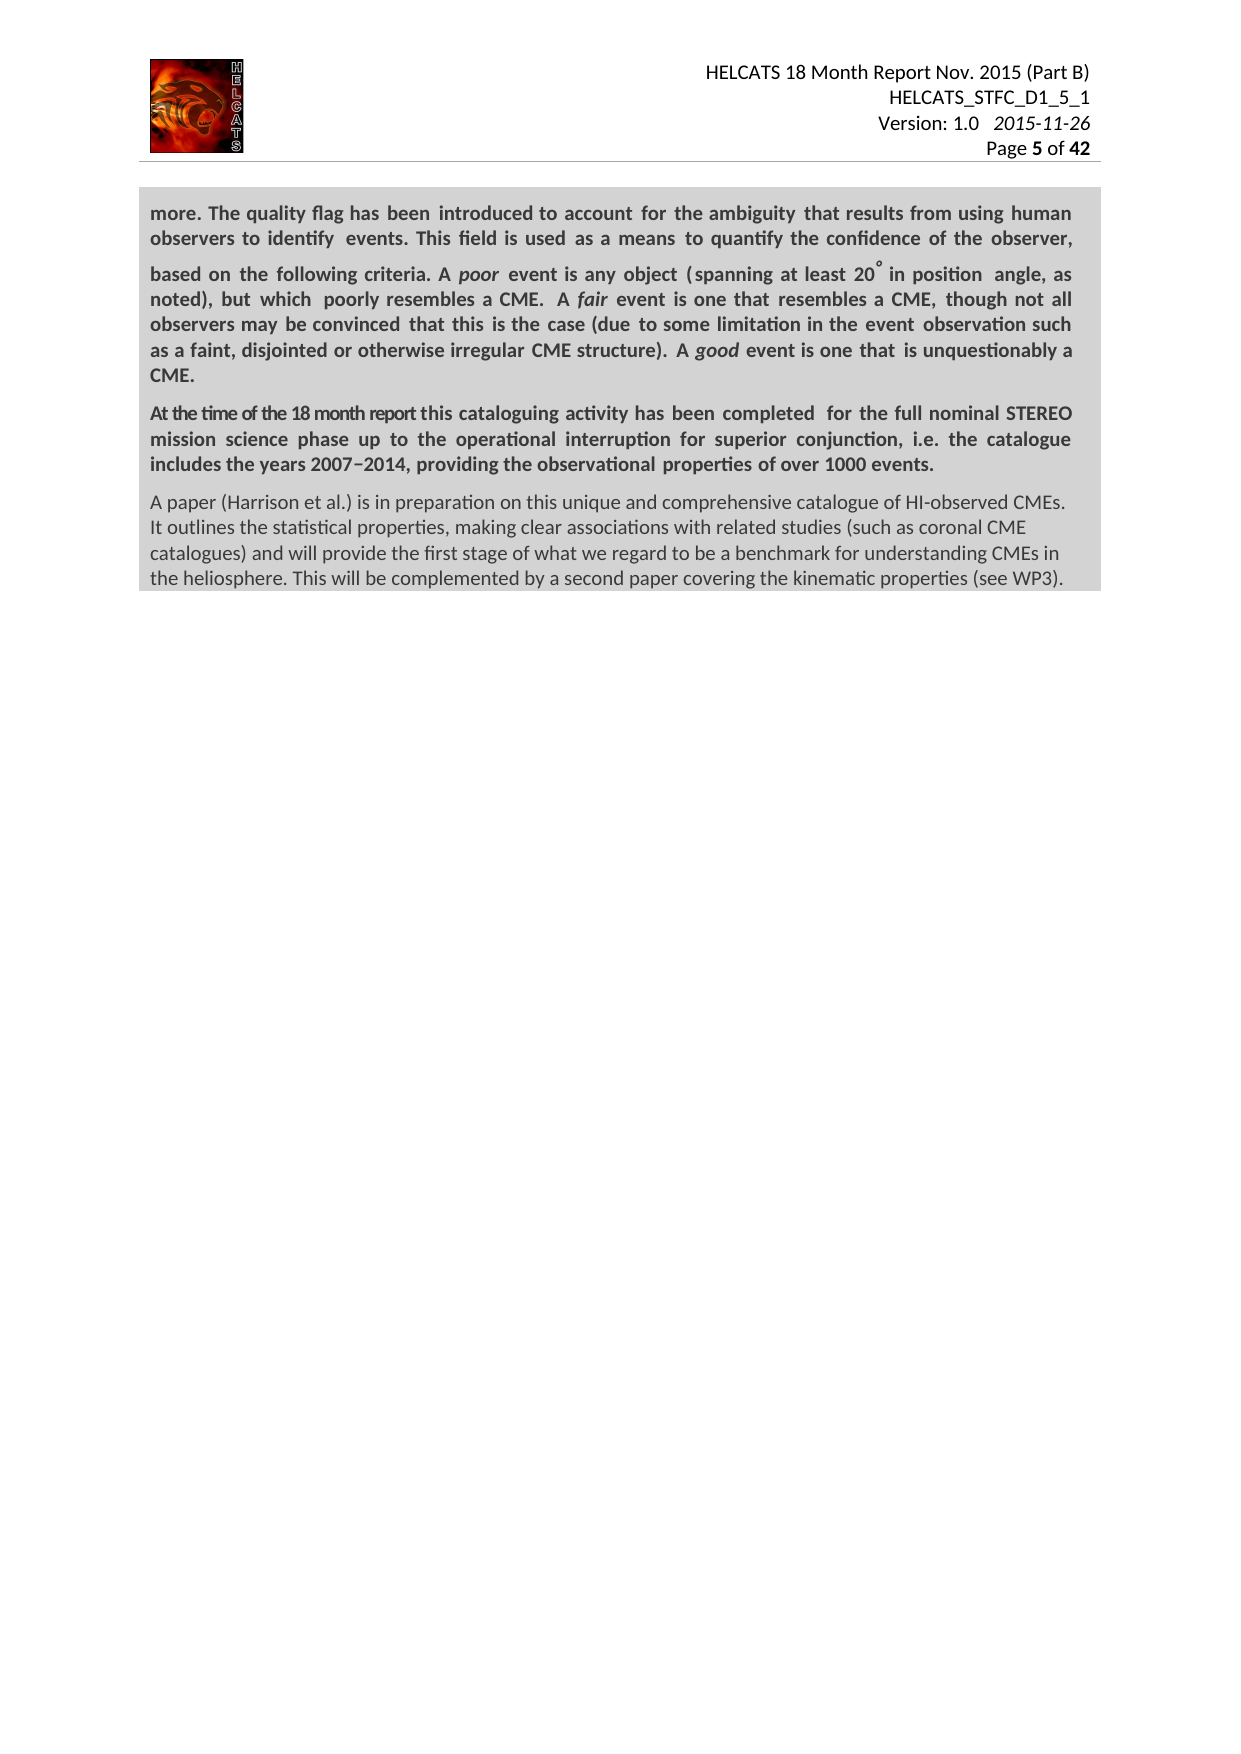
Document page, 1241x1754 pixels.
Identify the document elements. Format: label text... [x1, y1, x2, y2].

picture [150, 59, 244, 153]
